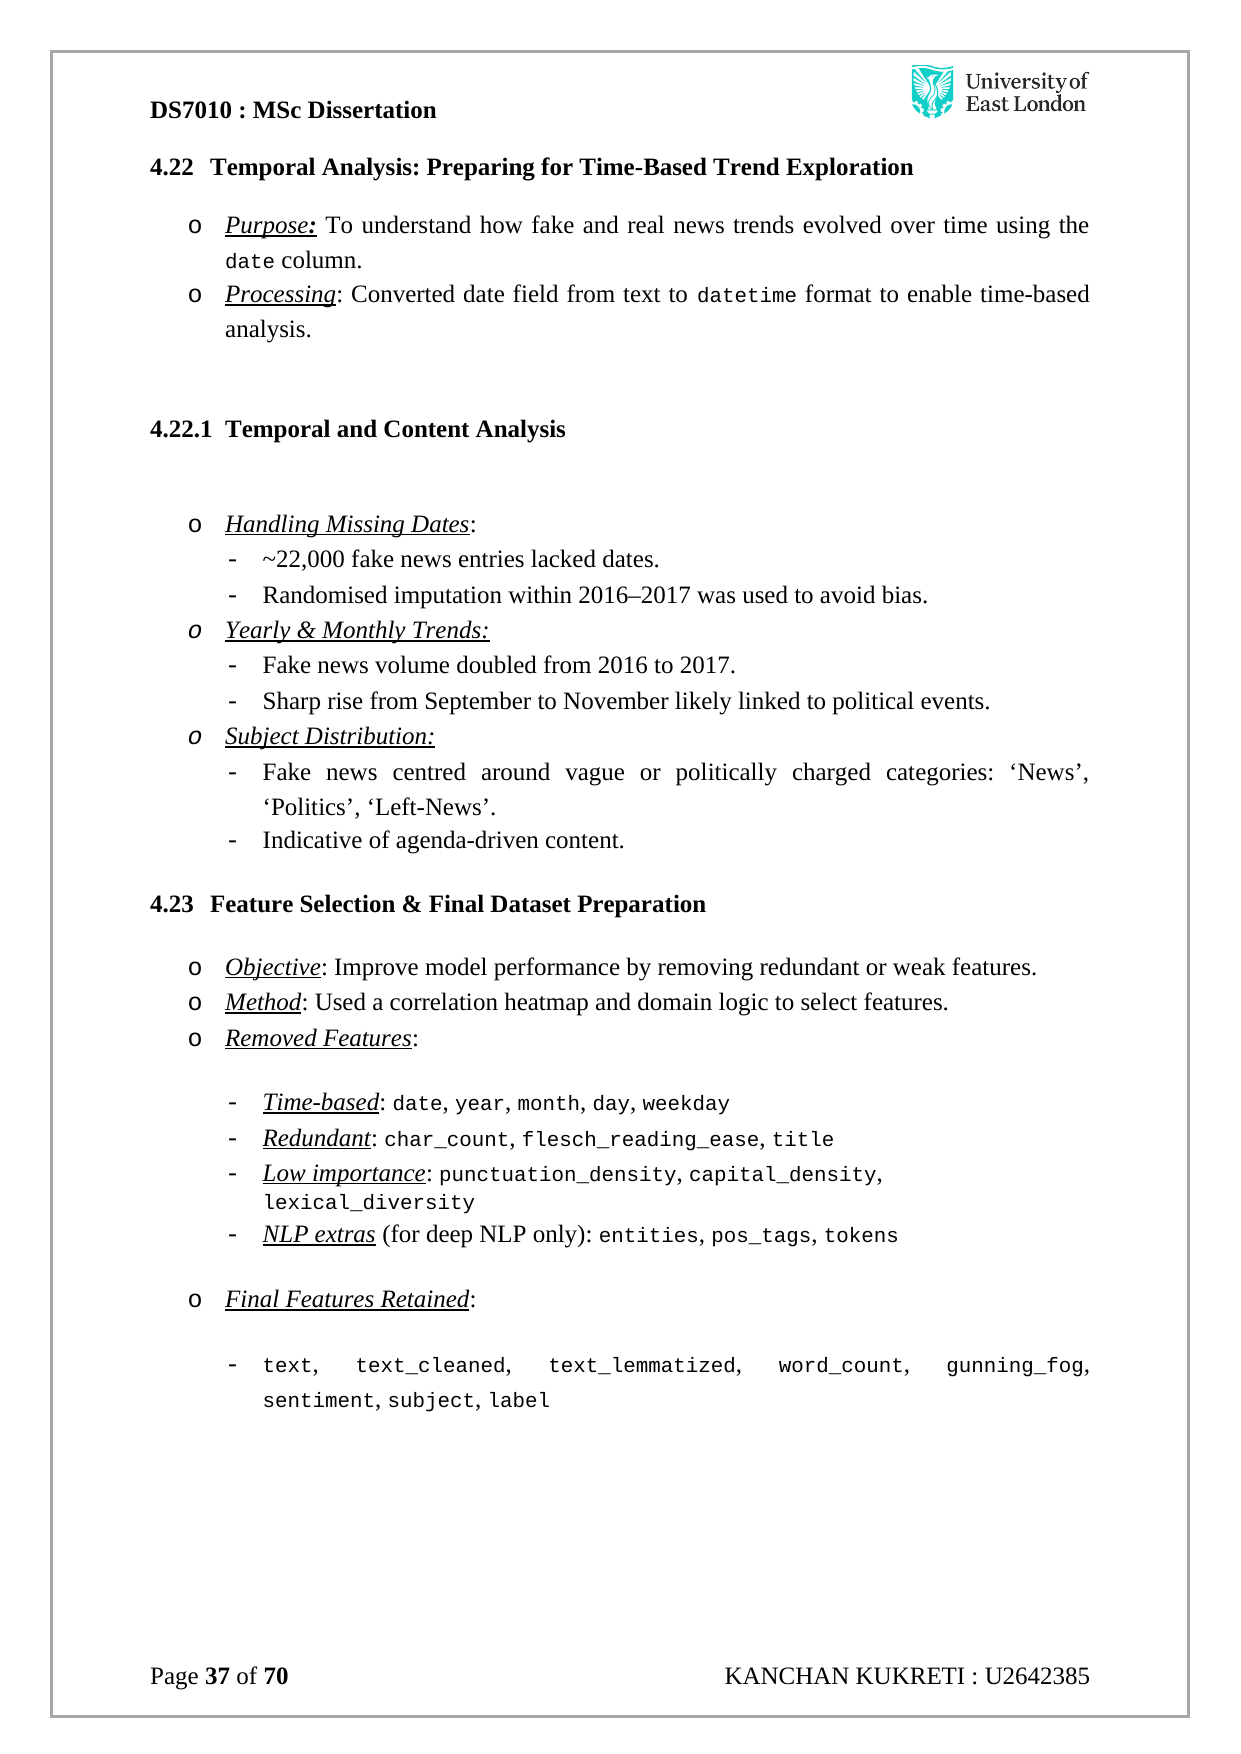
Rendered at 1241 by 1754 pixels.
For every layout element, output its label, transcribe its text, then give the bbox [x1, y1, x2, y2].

list text, text_cleaned, text_lemmatized, word_count, gunning_fog, sentiment, subject, label [225, 1349, 1090, 1413]
list ~22,000 fake news entries lacked dates. [225, 544, 1090, 575]
subtitle Feature Selection & Final Dataset Preparation [150, 889, 1090, 918]
list Yearly & Monthly Trends: [187, 615, 1090, 646]
list Indicative of agenda-driven content. [225, 825, 1090, 856]
list Objective: Improve model performance by removing redundant or weak features. [187, 952, 1090, 983]
list Processing: Converted date field from text to datetime format to enable time-based analysis. [187, 279, 1090, 343]
list Subject Distribution: [187, 721, 1090, 752]
list Handling Missing Dates: [187, 509, 1090, 540]
list Low importance: punctuation_density, capital_density, lexical_diversity [225, 1158, 1090, 1216]
subtitle Temporal Analysis: Preparing for Time-Based Trend Exploration [150, 152, 1090, 181]
list Randomised imputation within 2016–2017 was used to avoid bias. [225, 580, 1090, 611]
list Sharp rise from September to November likely linked to political events. [225, 686, 1090, 717]
list Final Features Retained: [187, 1284, 1090, 1315]
list Time-based: date, year, month, day, weekday [225, 1087, 1090, 1118]
picture [911, 65, 1090, 119]
list Purpose: To understand how fake and real news trends evolved over time using the date column. [187, 210, 1090, 275]
subtitle Temporal and Content Analysis [150, 414, 1090, 442]
list Redundant: char_count, flesch_reading_ease, title [225, 1123, 1090, 1153]
list Fake news centred around vague or politically charged categories: ‘News’, ‘Politics’, ‘Left-News’. [225, 757, 1090, 821]
list NLP extras (for deep NLP only): entities, pos_tags, tokens [225, 1219, 1090, 1250]
list Method: Used a correlation heatmap and domain logic to select features. [187, 987, 1090, 1018]
list Fake news volume doubled from 2016 to 2017. [225, 651, 1090, 681]
list Removed Features: [187, 1023, 1090, 1053]
